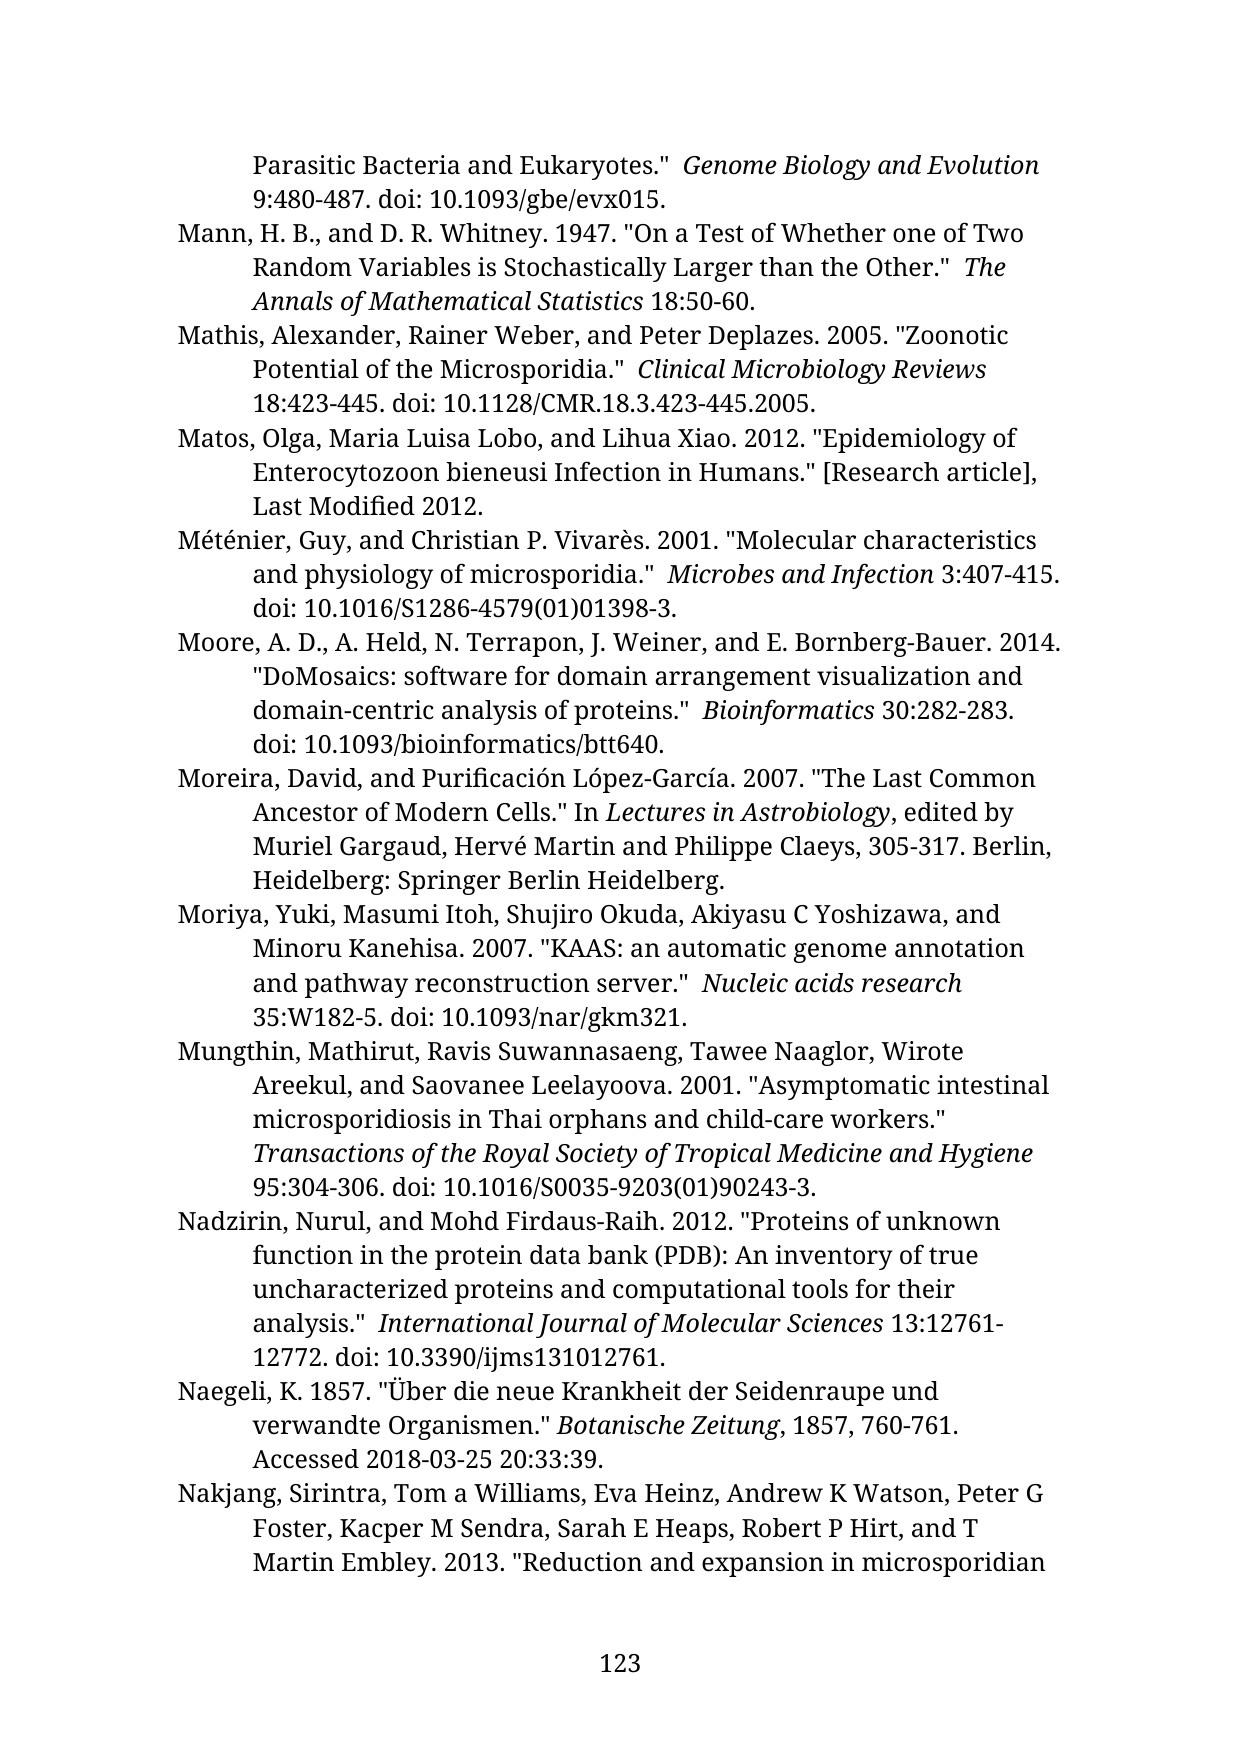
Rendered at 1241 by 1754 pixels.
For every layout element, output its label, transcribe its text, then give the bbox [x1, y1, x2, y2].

text Moore, A. D., A. Held, N. Terrapon, J. Weiner, and E. Bornberg-Bauer. 2014. "DoMosaics: software for domain arrangement visualization and domain-centric analysis of proteins." Bioinformatics 30:282-283. doi: 10.1093/bioinformatics/btt640. [177, 624, 1063, 761]
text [177, 1476, 1063, 1578]
text Matos, Olga, Maria Luisa Lobo, and Lihua Xiao. 2012. "Epidemiology of Enterocytozoon bieneusi Infection in Humans." [Research article], Last Modified 2012. [177, 420, 1063, 522]
text Mann, H. B., and D. R. Whitney. 1947. "On a Test of Whether one of Two Random Variables is Stochastically Larger than the Other." The Annals of Mathematical Statistics 18:50-60. [177, 216, 1063, 318]
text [177, 148, 1063, 216]
text Naegeli, K. 1857. "Über die neue Krankheit der Seidenraupe und verwandte Organismen." Botanische Zeitung, 1857, 760-761. Accessed 2018-03-25 20:33:39. [177, 1374, 1063, 1476]
text Mungthin, Mathirut, Ravis Suwannasaeng, Tawee Naaglor, Wirote Areekul, and Saovanee Leelayoova. 2001. "Asymptomatic intestinal microsporidiosis in Thai orphans and child-care workers." Transactions of the Royal Society of Tropical Medicine and Hygiene 95:304-306. doi: 10.1016/S0035-9203(01)90243-3. [177, 1033, 1063, 1204]
text Moriya, Yuki, Masumi Itoh, Shujiro Okuda, Akiyasu C Yoshizawa, and Minoru Kanehisa. 2007. "KAAS: an automatic genome annotation and pathway reconstruction server." Nucleic acids research 35:W182-5. doi: 10.1093/nar/gkm321. [177, 897, 1063, 1033]
text Nadzirin, Nurul, and Mohd Firdaus-Raih. 2012. "Proteins of unknown function in the protein data bank (PDB): An inventory of true uncharacterized proteins and computational tools for their analysis." International Journal of Molecular Sciences 13:12761-12772. doi: 10.3390/ijms131012761. [177, 1204, 1063, 1374]
text Méténier, Guy, and Christian P. Vivarès. 2001. "Molecular characteristics and physiology of microsporidia." Microbes and Infection 3:407-415. doi: 10.1016/S1286-4579(01)01398-3. [177, 522, 1063, 624]
text Moreira, David, and Purificación López-García. 2007. "The Last Common Ancestor of Modern Cells." In Lectures in Astrobiology, edited by Muriel Gargaud, Hervé Martin and Philippe Claeys, 305-317. Berlin, Heidelberg: Springer Berlin Heidelberg. [177, 761, 1063, 897]
text Mathis, Alexander, Rainer Weber, and Peter Deplazes. 2005. "Zoonotic Potential of the Microsporidia." Clinical Microbiology Reviews 18:423-445. doi: 10.1128/CMR.18.3.423-445.2005. [177, 318, 1063, 420]
